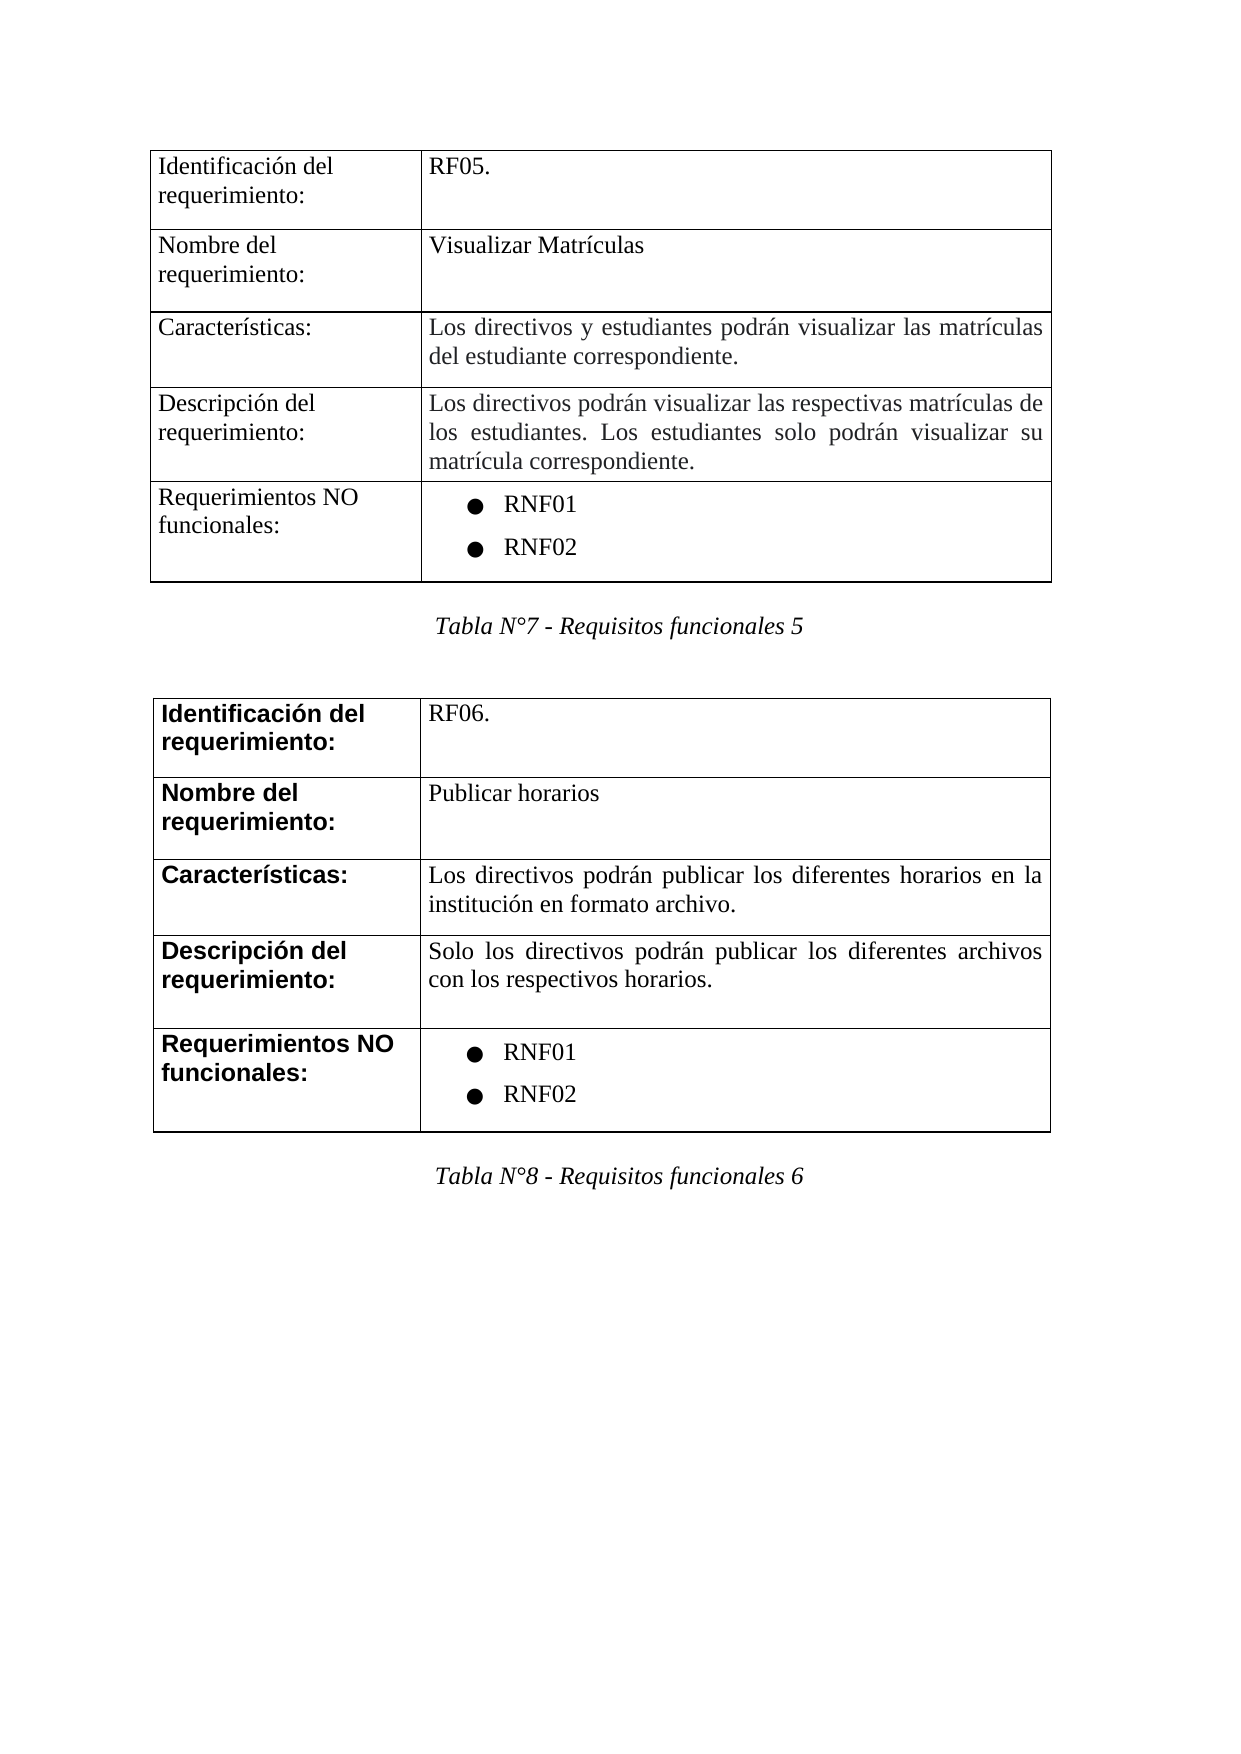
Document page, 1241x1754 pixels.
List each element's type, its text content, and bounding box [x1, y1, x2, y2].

table_header RF05. [422, 151, 1051, 229]
table_cell RNF01 RNF02 [422, 482, 1051, 581]
table_cell Nombre del requerimiento: [151, 230, 421, 311]
table_header Identificación del requerimiento: [151, 151, 421, 229]
table_cell Descripción del requerimiento: [151, 388, 421, 481]
table_cell Requerimientos NO funcionales: [154, 1029, 420, 1131]
table_cell Solo los directivos podrán publicar los diferentes archivos con los respectivos horarios. [421, 936, 1050, 1028]
table_cell Características: [151, 313, 421, 387]
table_header RF06. [421, 699, 1050, 777]
table_cell Características: [154, 860, 420, 935]
table_cell Los directivos podrán visualizar las respectivas matrículas de los estudiantes. Los estudiantes solo podrán visualizar su matrícula correspondiente. [422, 388, 1051, 481]
table_cell Descripción del requerimiento: [154, 936, 420, 1028]
table_cell Los directivos y estudiantes podrán visualizar las matrículas del estudiante correspondiente. [422, 313, 1051, 387]
text Tabla N°7 - Requisitos funcionales 5 [150, 611, 1090, 640]
text Tabla N°8 - Requisitos funcionales 6 [150, 1161, 1090, 1190]
table_cell Nombre del requerimiento: [154, 778, 420, 859]
table_cell RNF01 RNF02 [421, 1029, 1050, 1131]
table_cell Visualizar Matrículas [422, 230, 1051, 311]
table_cell Publicar horarios [421, 778, 1050, 859]
table_cell Requerimientos NO funcionales: [151, 482, 421, 581]
table_header Identificación del requerimiento: [154, 699, 420, 777]
table_cell Los directivos podrán publicar los diferentes horarios en la institución en formato archivo. [421, 860, 1050, 935]
